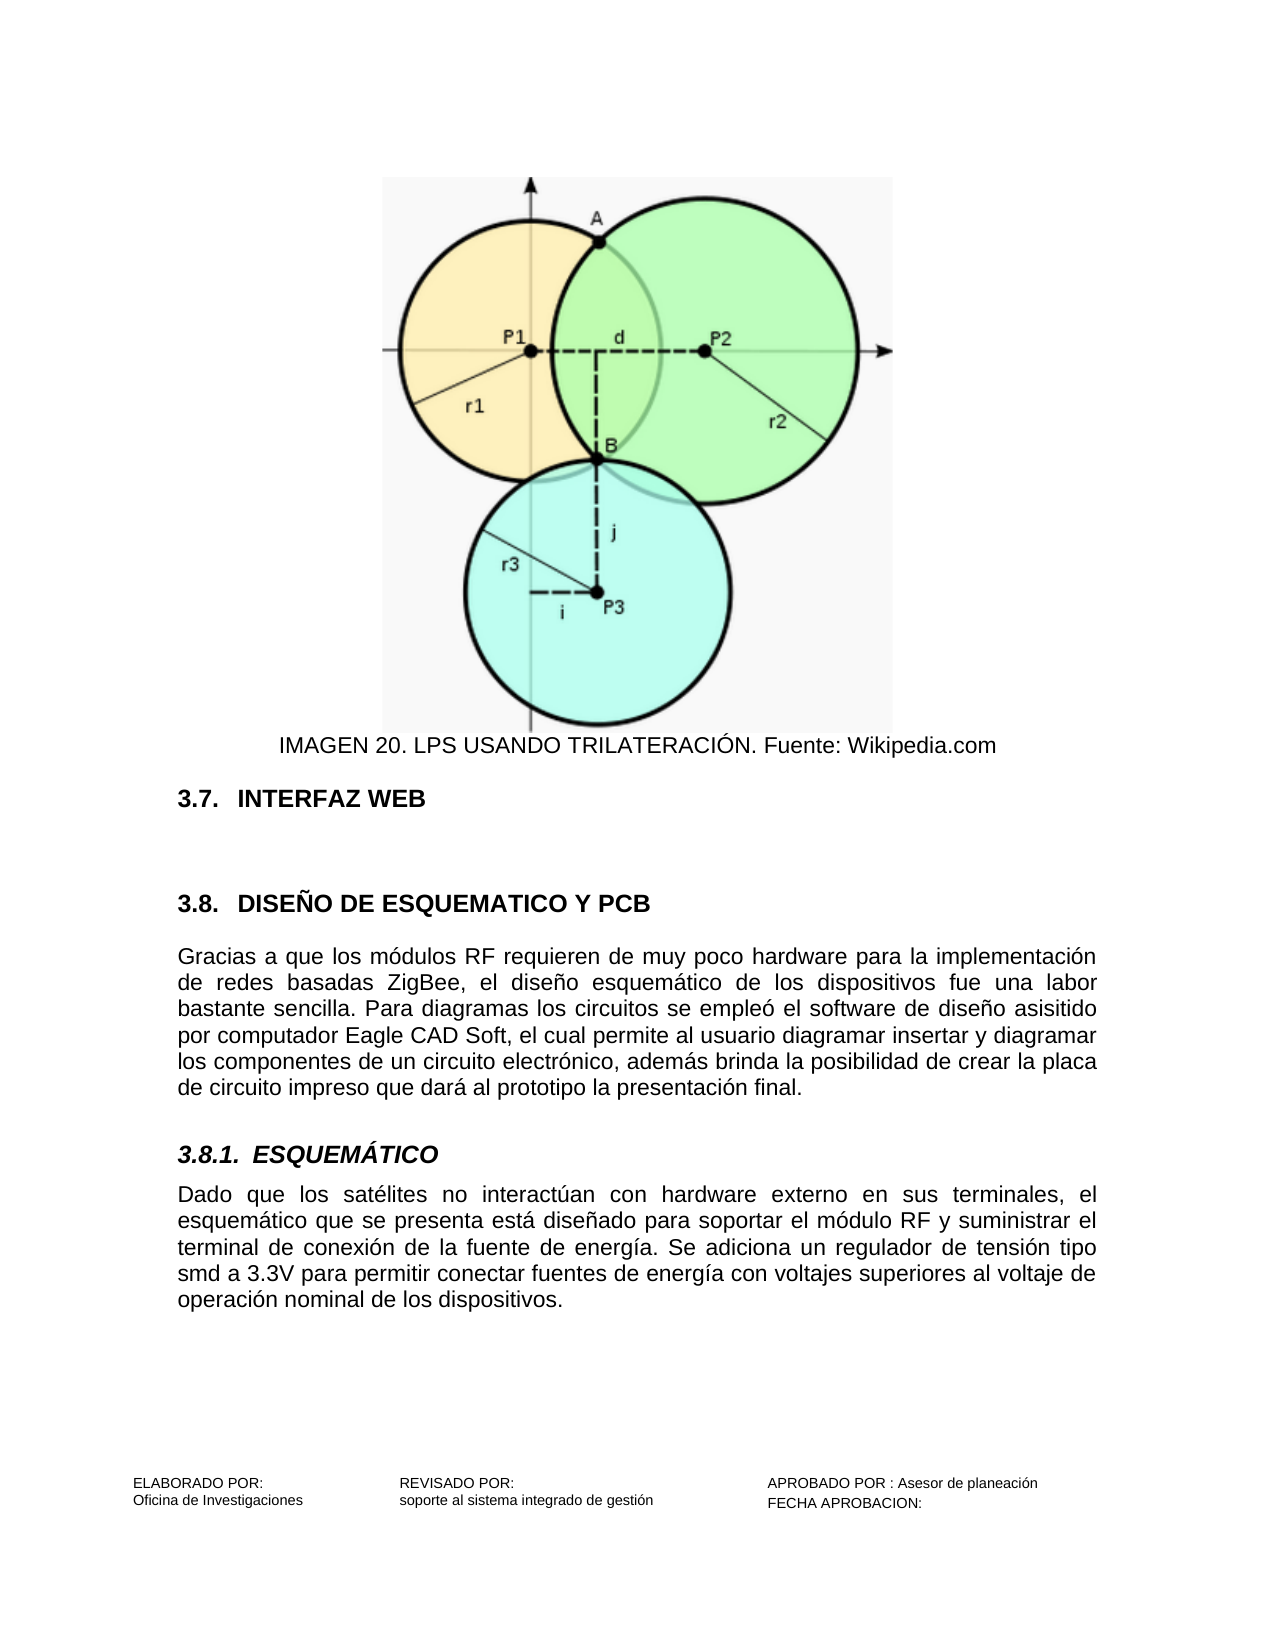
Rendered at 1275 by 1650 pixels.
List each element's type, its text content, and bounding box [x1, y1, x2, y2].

subtitle DISEÑO DE ESQUEMATICO Y PCB [177, 889, 1098, 918]
subtitle ESQUEMÁTICO [177, 1139, 1098, 1168]
picture [382, 177, 893, 733]
text Dado que los satélites no interactúan con hardware externo en sus terminales, el esquemático que se presenta está diseñado para soportar el módulo RF y suministrar el terminal de conexión de la fuente de energía. Se adiciona un regulador de tensión tipo smd a 3.3V para permitir conectar fuentes de energía con voltajes superiores al voltaje de operación nominal de los dispositivos. [177, 1181, 1098, 1313]
text IMAGEN 20. LPS USANDO TRILATERACIÓN. Fuente: Wikipedia.com [177, 732, 1098, 759]
subtitle INTERFAZ WEB [177, 784, 1098, 812]
text Gracias a que los módulos RF requieren de muy poco hardware para la implementación de redes basadas ZigBee, el diseño esquemático de los dispositivos fue una labor bastante sencilla. Para diagramas los circuitos se empleó el software de diseño asisitido por computador Eagle CAD Soft, el cual permite al usuario diagramar insertar y diagramar los componentes de un circuito electrónico, además brinda la posibilidad de crear la placa de circuito impreso que dará al prototipo la presentación final. [177, 943, 1098, 1101]
